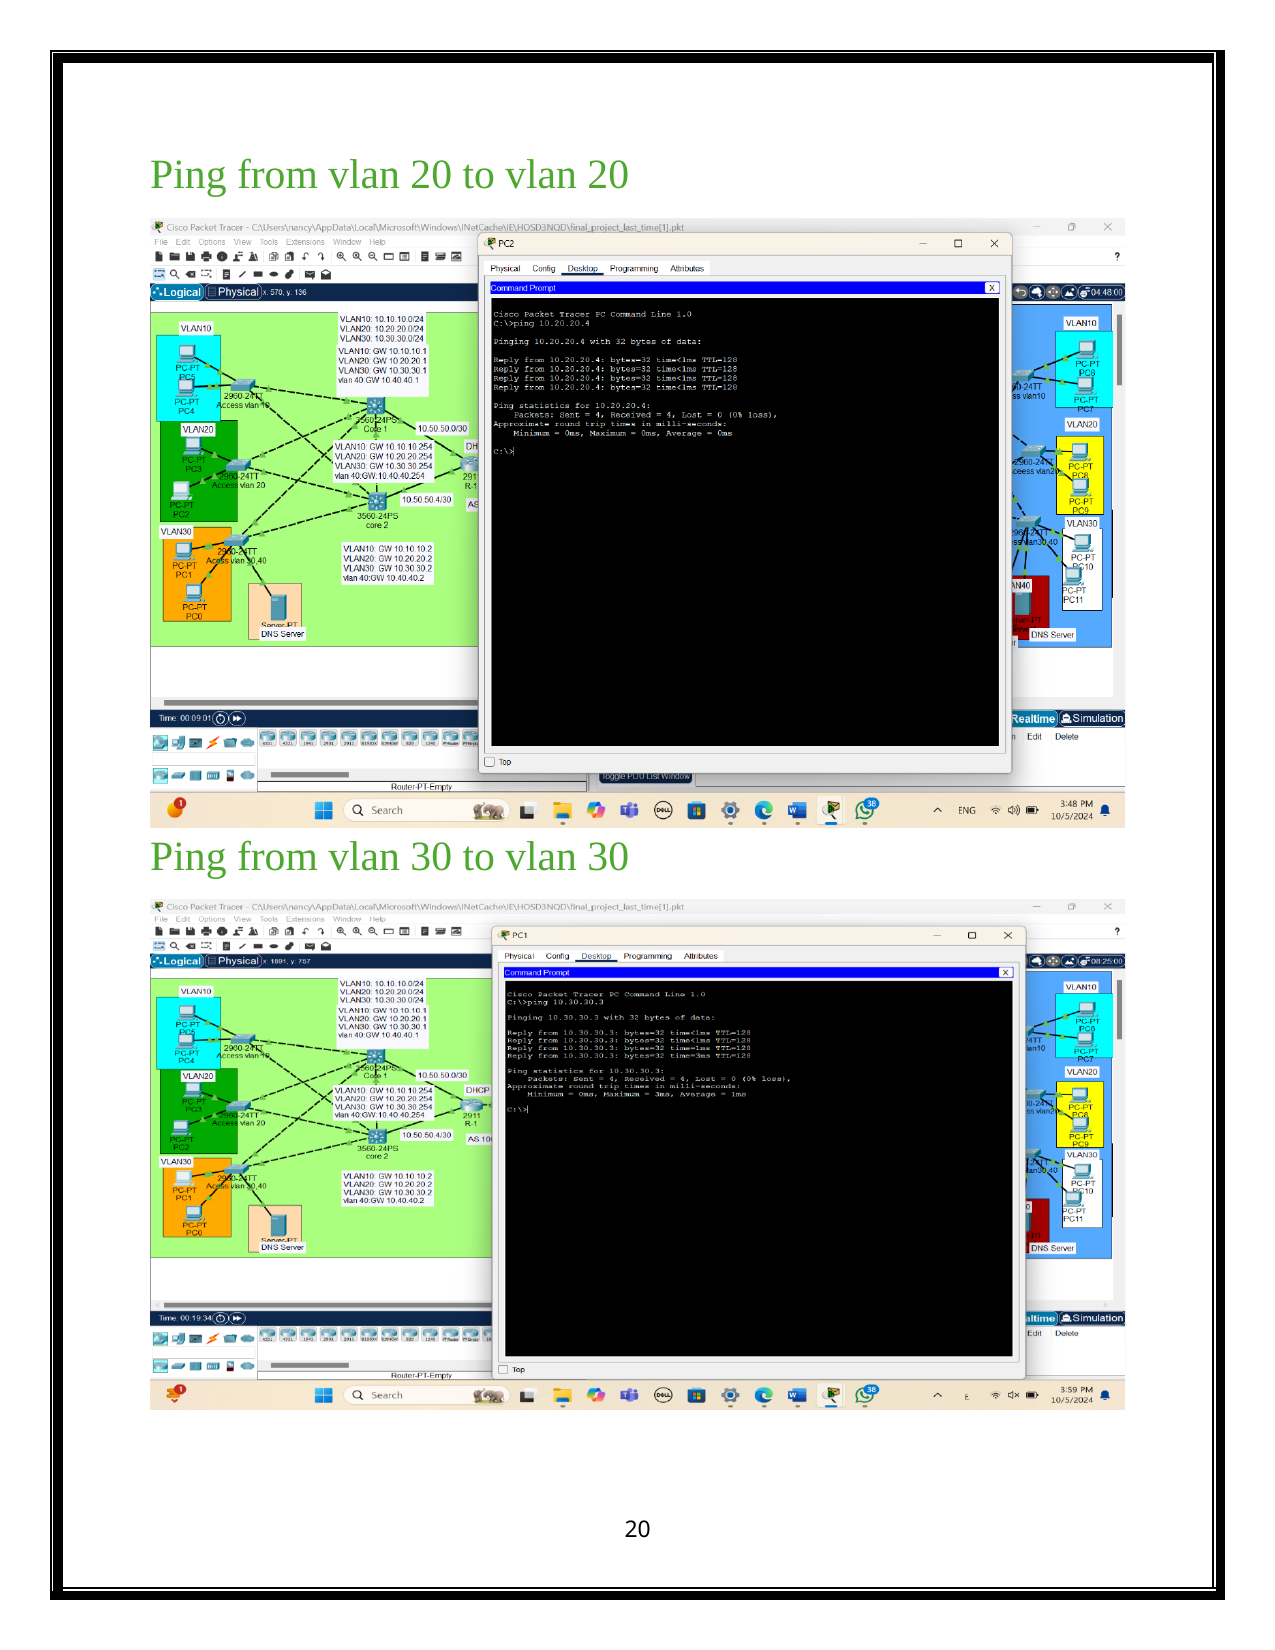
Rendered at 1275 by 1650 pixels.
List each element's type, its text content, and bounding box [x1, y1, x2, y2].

text Ping from vlan 20 to vlan 20 [150, 150, 1125, 198]
text Ping from vlan 30 to vlan 30 [150, 828, 1125, 879]
picture [150, 899, 1125, 1410]
picture [193, 289, 200, 295]
picture [150, 218, 1125, 828]
